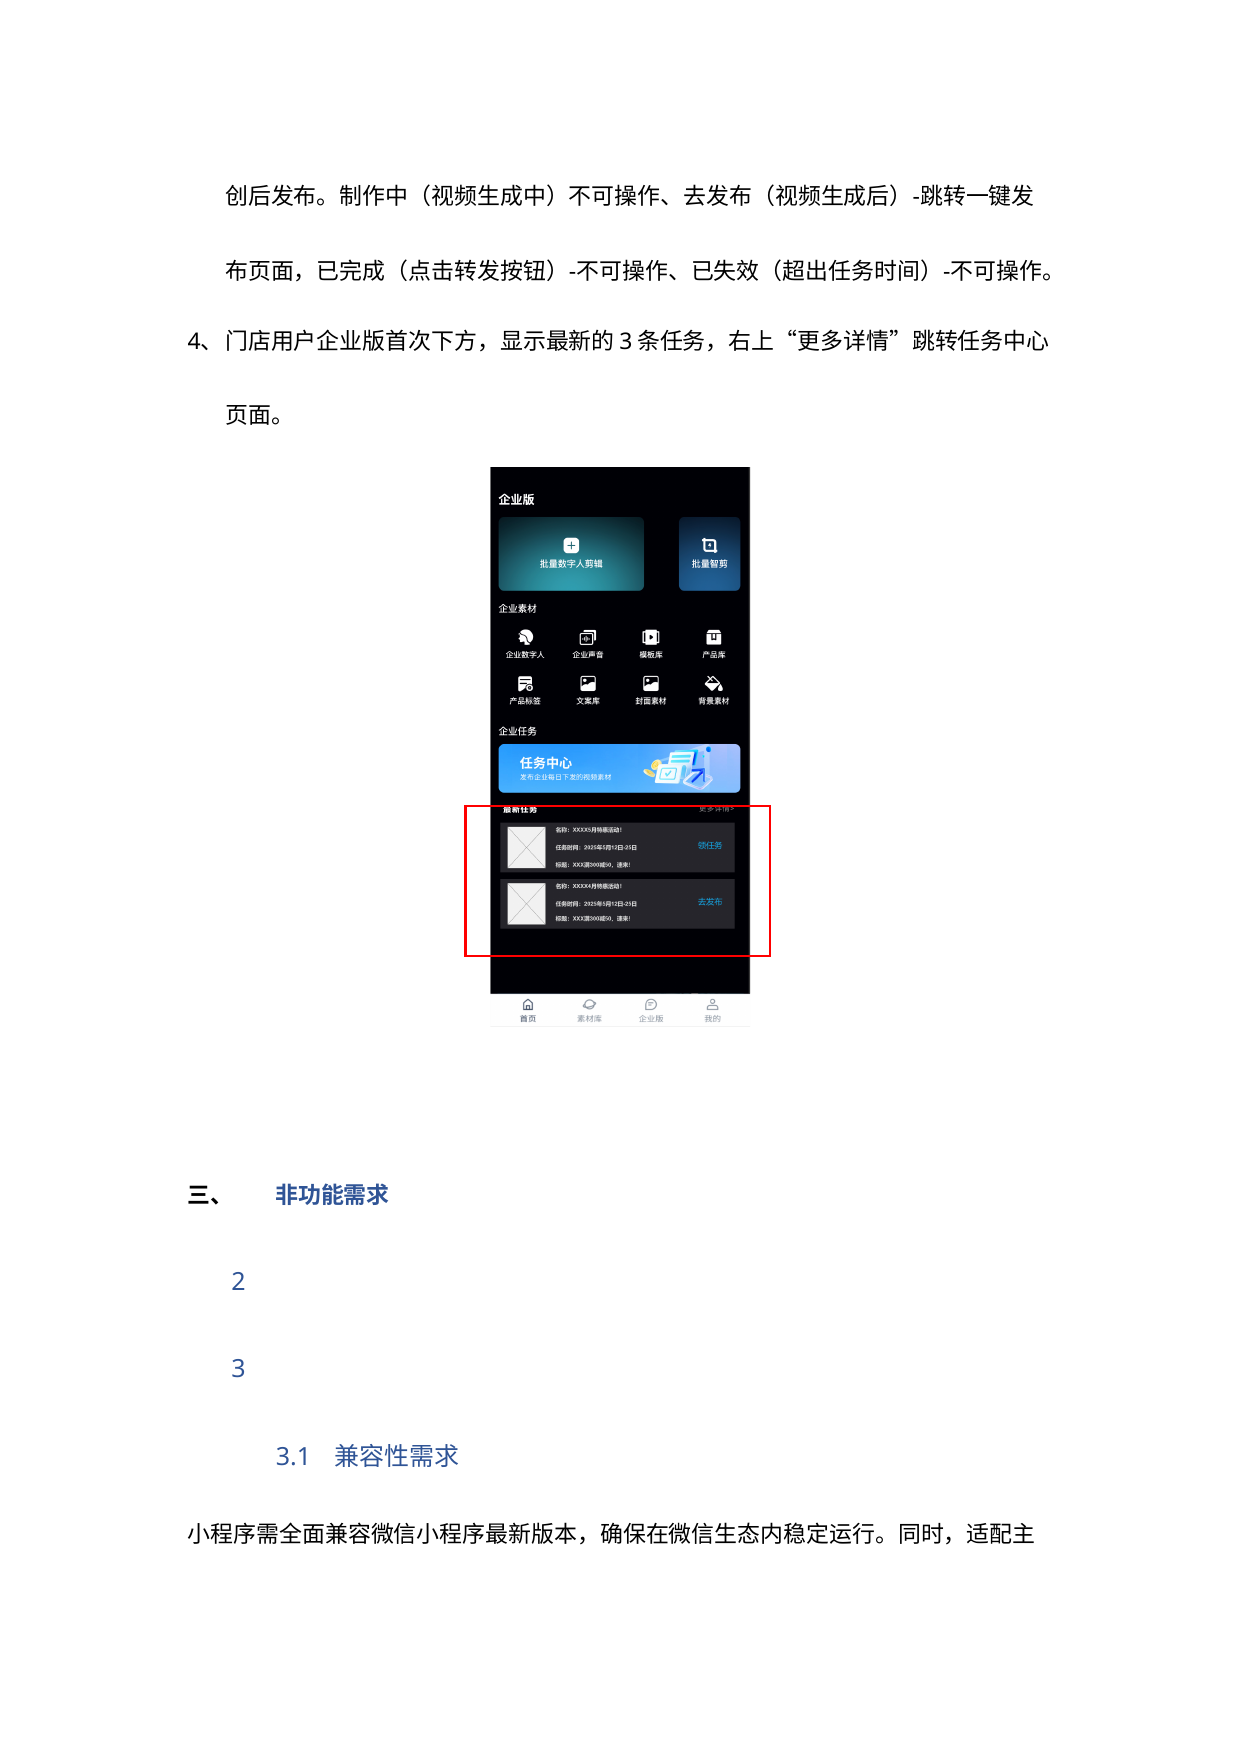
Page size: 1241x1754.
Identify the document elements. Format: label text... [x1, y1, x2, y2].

picture [490, 467, 750, 805]
list 门店用户企业版首次下方，显示最新的3条任务，右上“更多详情”跳转任务中心页面。 [187, 307, 1053, 446]
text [187, 1500, 1053, 1565]
picture [490, 807, 750, 955]
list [187, 162, 1053, 302]
picture [490, 957, 750, 1027]
subtitle ⾮功能需求 [187, 1161, 1053, 1226]
subtitle 兼容性需求 [276, 1422, 1053, 1487]
